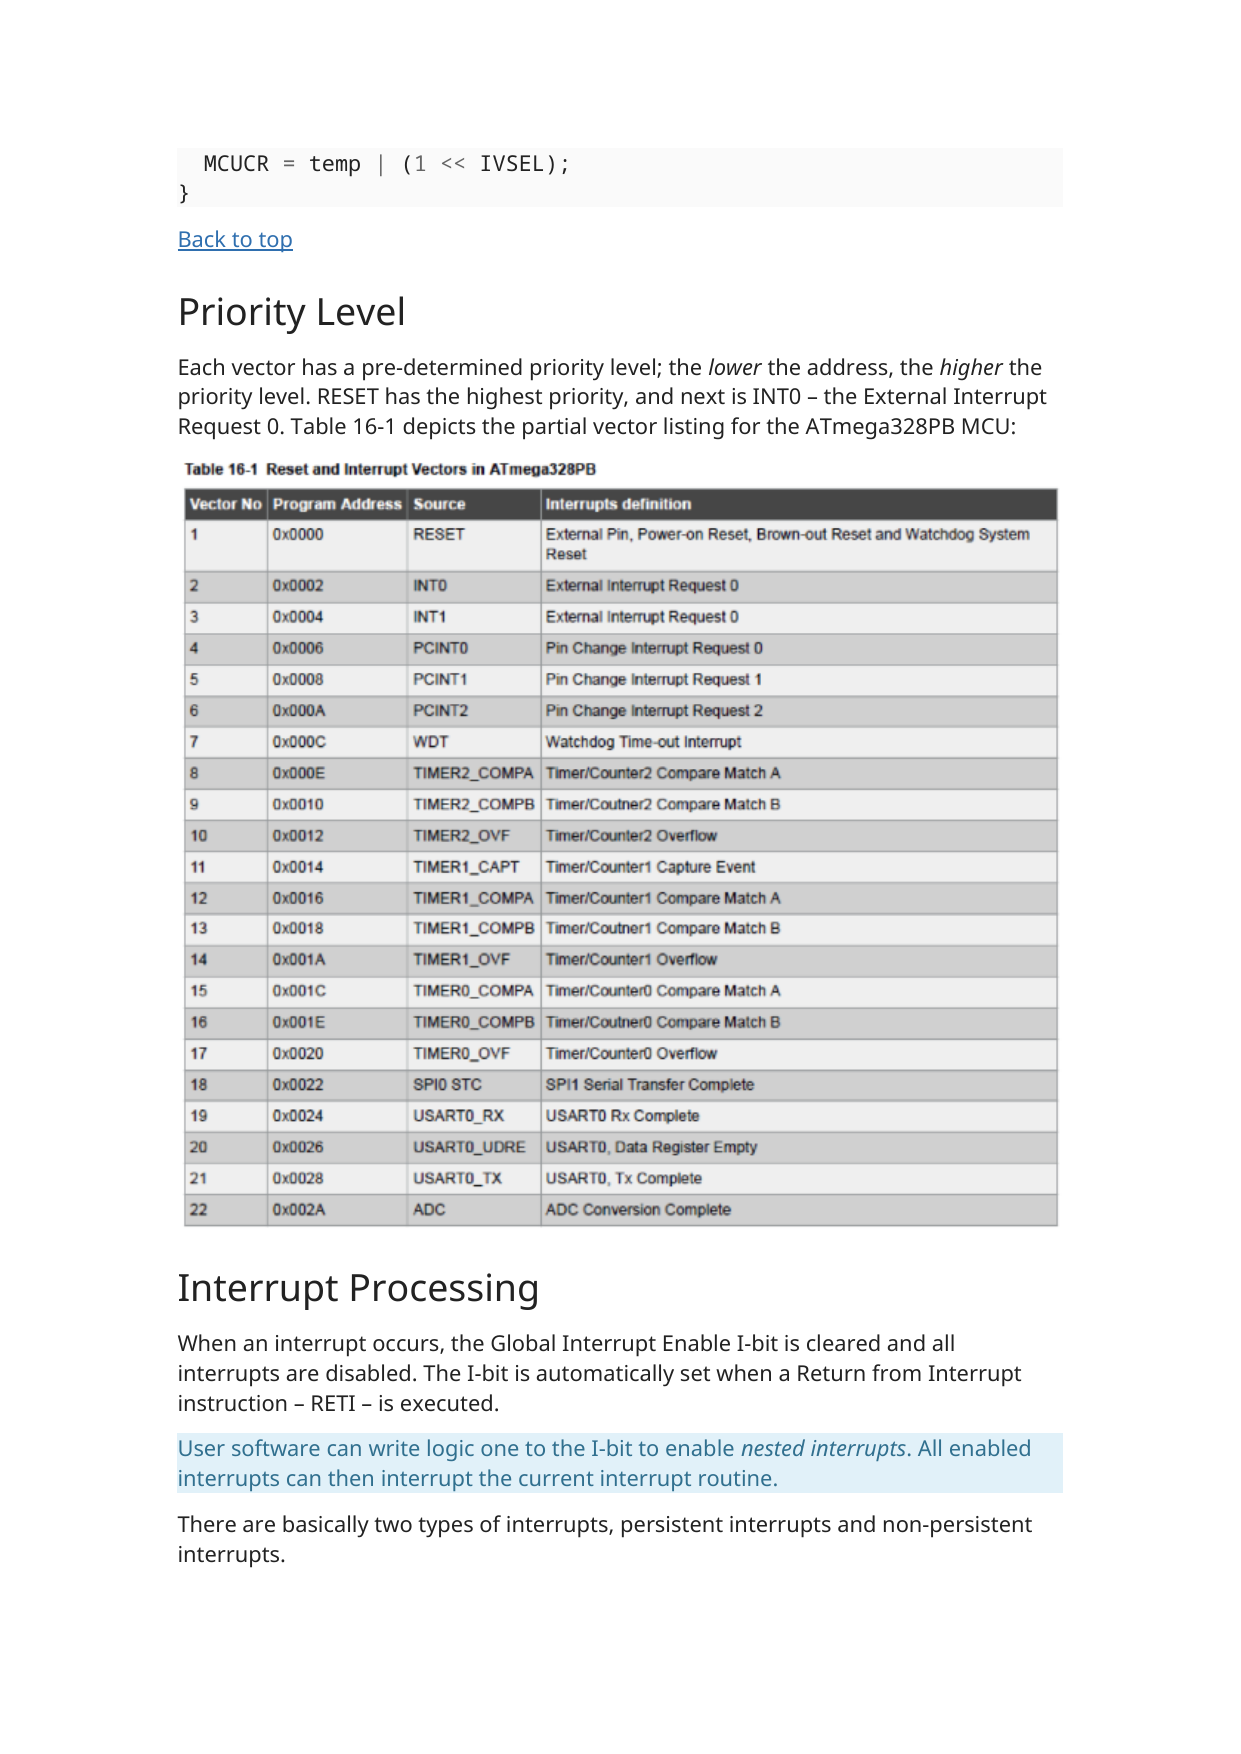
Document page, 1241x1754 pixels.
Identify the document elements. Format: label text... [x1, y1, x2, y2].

text Each vector has a pre-determined priority level; the lower the address, the higher the priority level. RESET has the highest priority, and next is INT0 – the External Interrupt Request 0. Table 16-1 depicts the partial vector listing for the ATmega328PB MCU: [177, 352, 1063, 441]
text Priority Level [177, 285, 1063, 336]
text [177, 148, 1063, 207]
picture [177, 456, 1063, 1231]
text Interrupt Processing [177, 1261, 1063, 1312]
text When an interrupt occurs, the Global Interrupt Enable I-bit is cleared and all interrupts are disabled. The I-bit is automatically set when a Return from Interrupt instruction – RETI – is executed. [177, 1328, 1063, 1417]
text User software can write logic one to the I-bit to enable nested interrupts. All enabled interrupts can then interrupt the current interrupt routine. [177, 1433, 1063, 1493]
text Back to top [177, 224, 1063, 254]
text There are basically two types of interrupts, persistent interrupts and non-persistent interrupts. [177, 1509, 1063, 1569]
